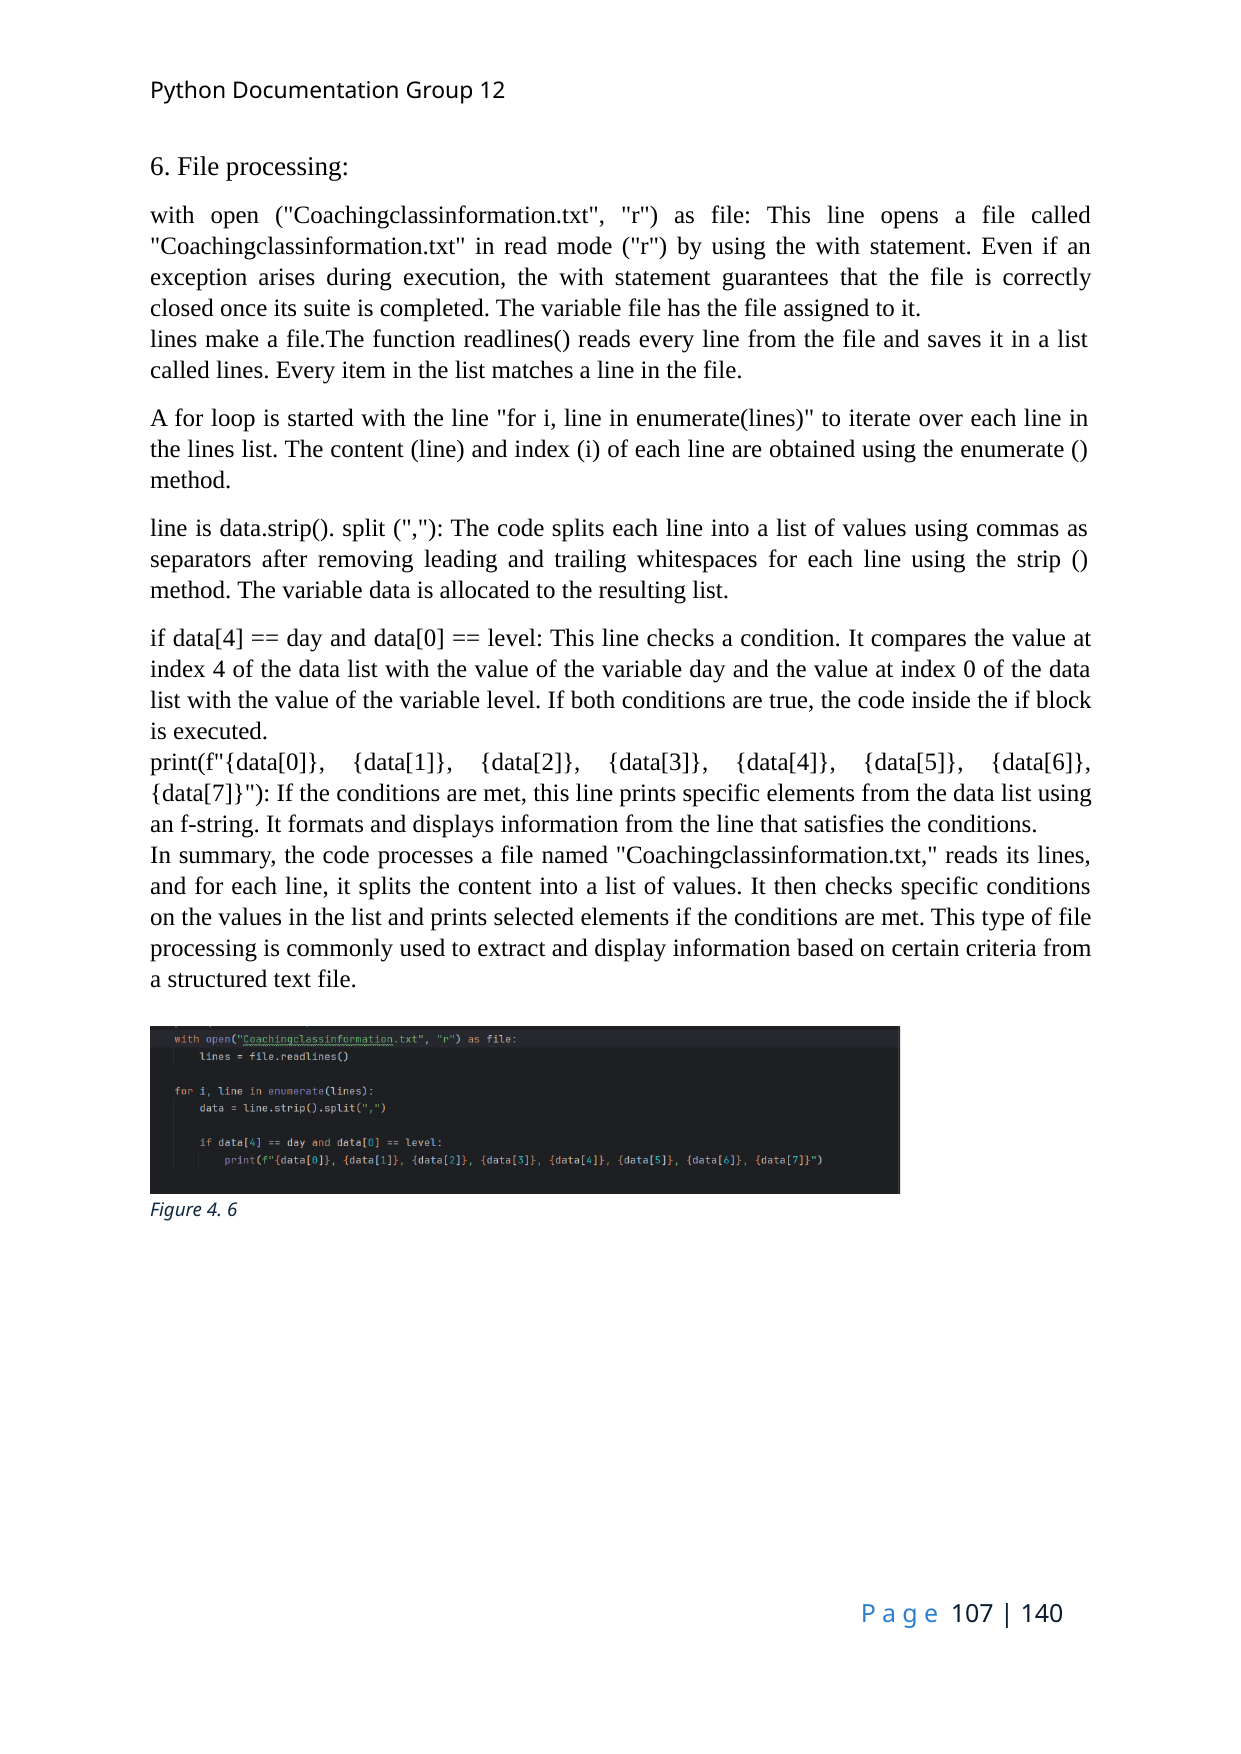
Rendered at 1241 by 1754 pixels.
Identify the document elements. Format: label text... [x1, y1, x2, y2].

text 6. File processing: [150, 150, 1090, 181]
text Figure 4. 6 [150, 1196, 1090, 1221]
text In summary, the code processes a file named "Coachingclassinformation.txt," reads its lines, and for each line, it splits the content into a list of values. It then checks specific conditions on the values in the list and prints selected elements if the conditions are met. This type of file processing is commonly used to extract and display information based on certain criteria from a structured text file. [150, 840, 1092, 993]
text A for loop is started with the line "for i, line in enumerate(lines)" to iterate over each line in the lines list. The content (line) and index (i) of each line are obtained using the enumerate () method. [150, 403, 1090, 494]
text with open ("Coachingclassinformation.txt", "r") as file: This line opens a file called "Coachingclassinformation.txt" in read mode ("r") by using the with statement. Even if an exception arises during execution, the with statement guarantees that the file is correctly closed once its suite is completed. The variable file has the file assigned to it. [150, 200, 1092, 322]
text lines make a file.The function readlines() reads every line from the file and saves it in a list called lines. Every item in the list matches a line in the file. [150, 324, 1090, 384]
text line is data.strip(). split (","): The code splits each line into a list of values using commas as separators after removing leading and trailing whitespaces for each line using the strip () method. The variable data is allocated to the resulting list. [150, 513, 1090, 604]
picture [150, 1026, 901, 1194]
text if data[4] == day and data[0] == level: This line checks a condition. It compares the value at index 4 of the data list with the value of the variable day and the value at index 0 of the data list with the value of the variable level. If both conditions are true, the code inside the if block is executed. [150, 623, 1092, 744]
text print(f"{data[0]}, {data[1]}, {data[2]}, {data[3]}, {data[4]}, {data[5]}, {data[6]}, {data[7]}"): If the conditions are met, this line prints specific elements from the data list using an f-string. It formats and displays information from the line that satisfies the conditions. [150, 747, 1092, 838]
